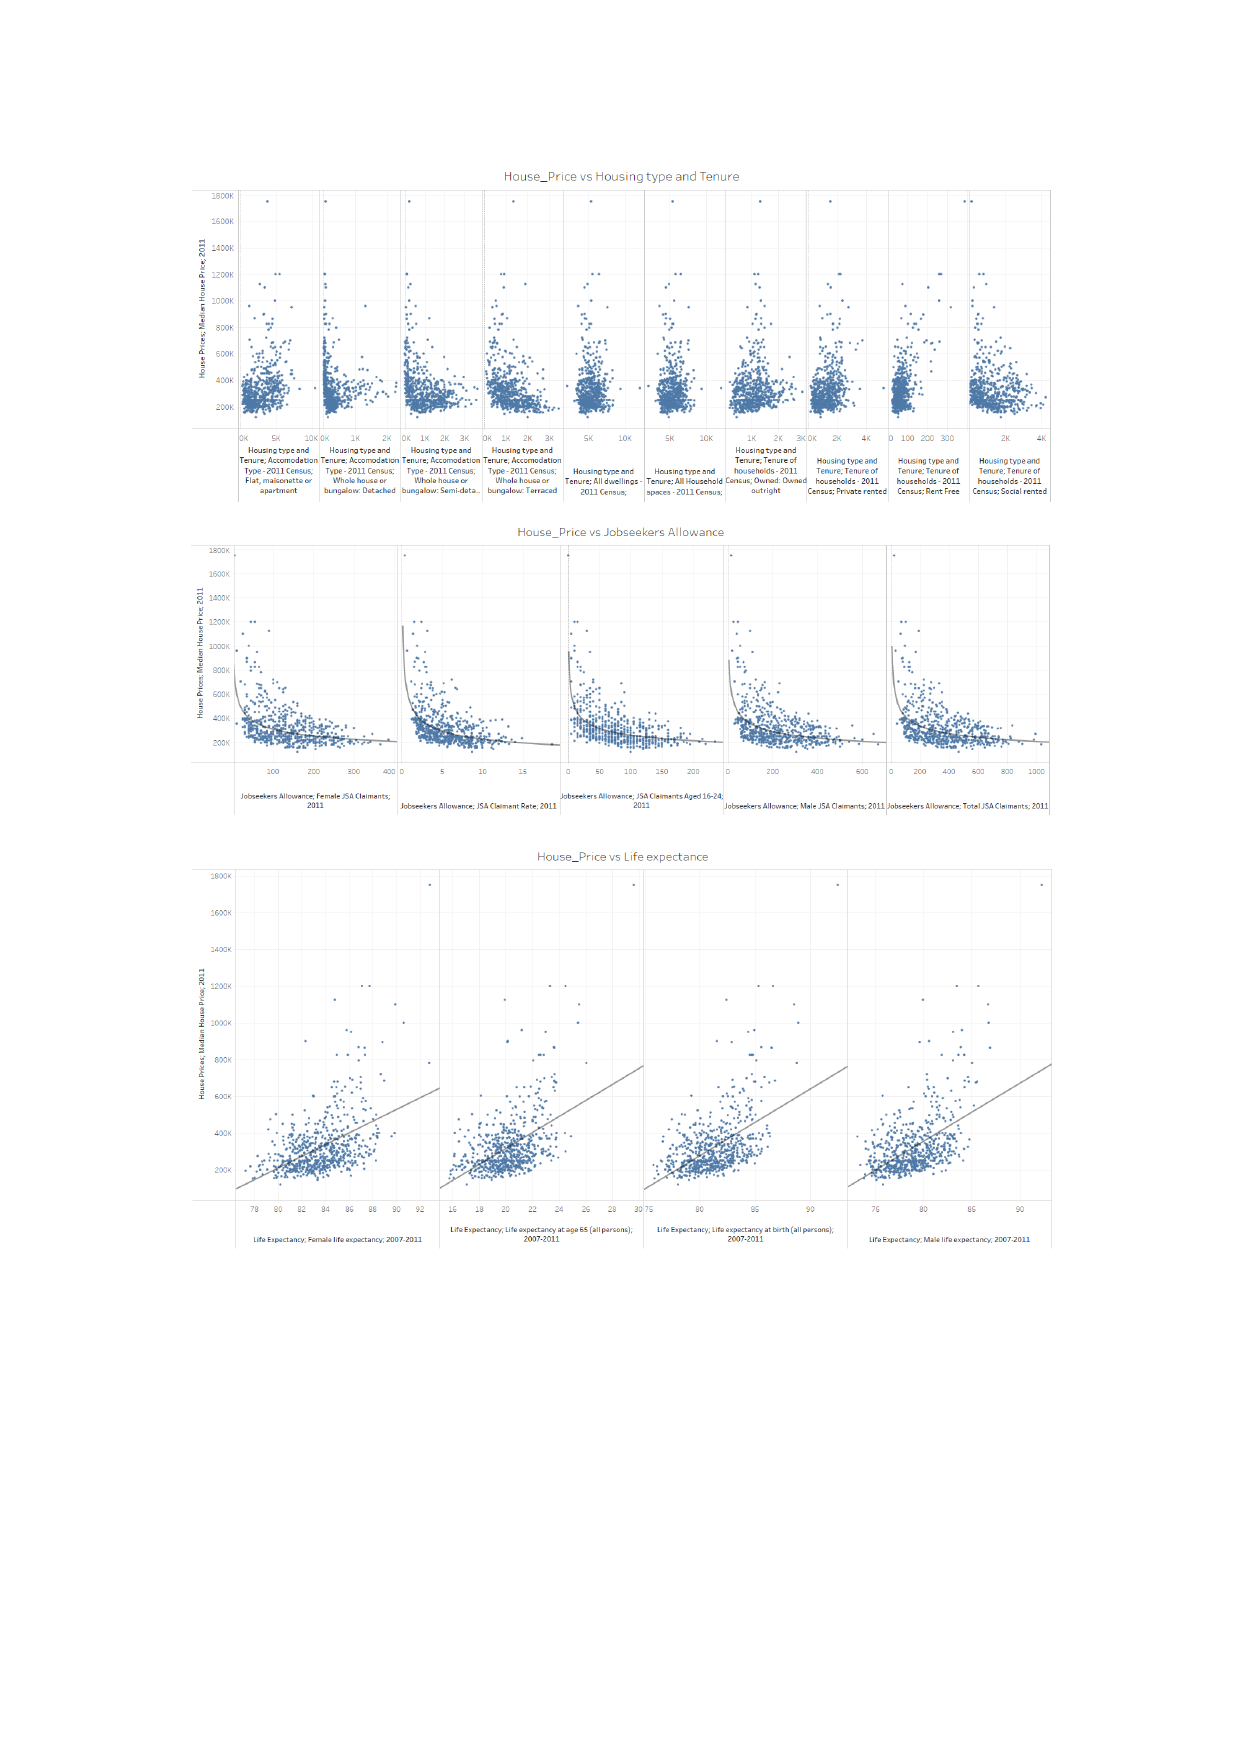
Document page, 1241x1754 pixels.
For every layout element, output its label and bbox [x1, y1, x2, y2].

picture [187, 162, 1053, 817]
picture [187, 844, 1053, 1250]
